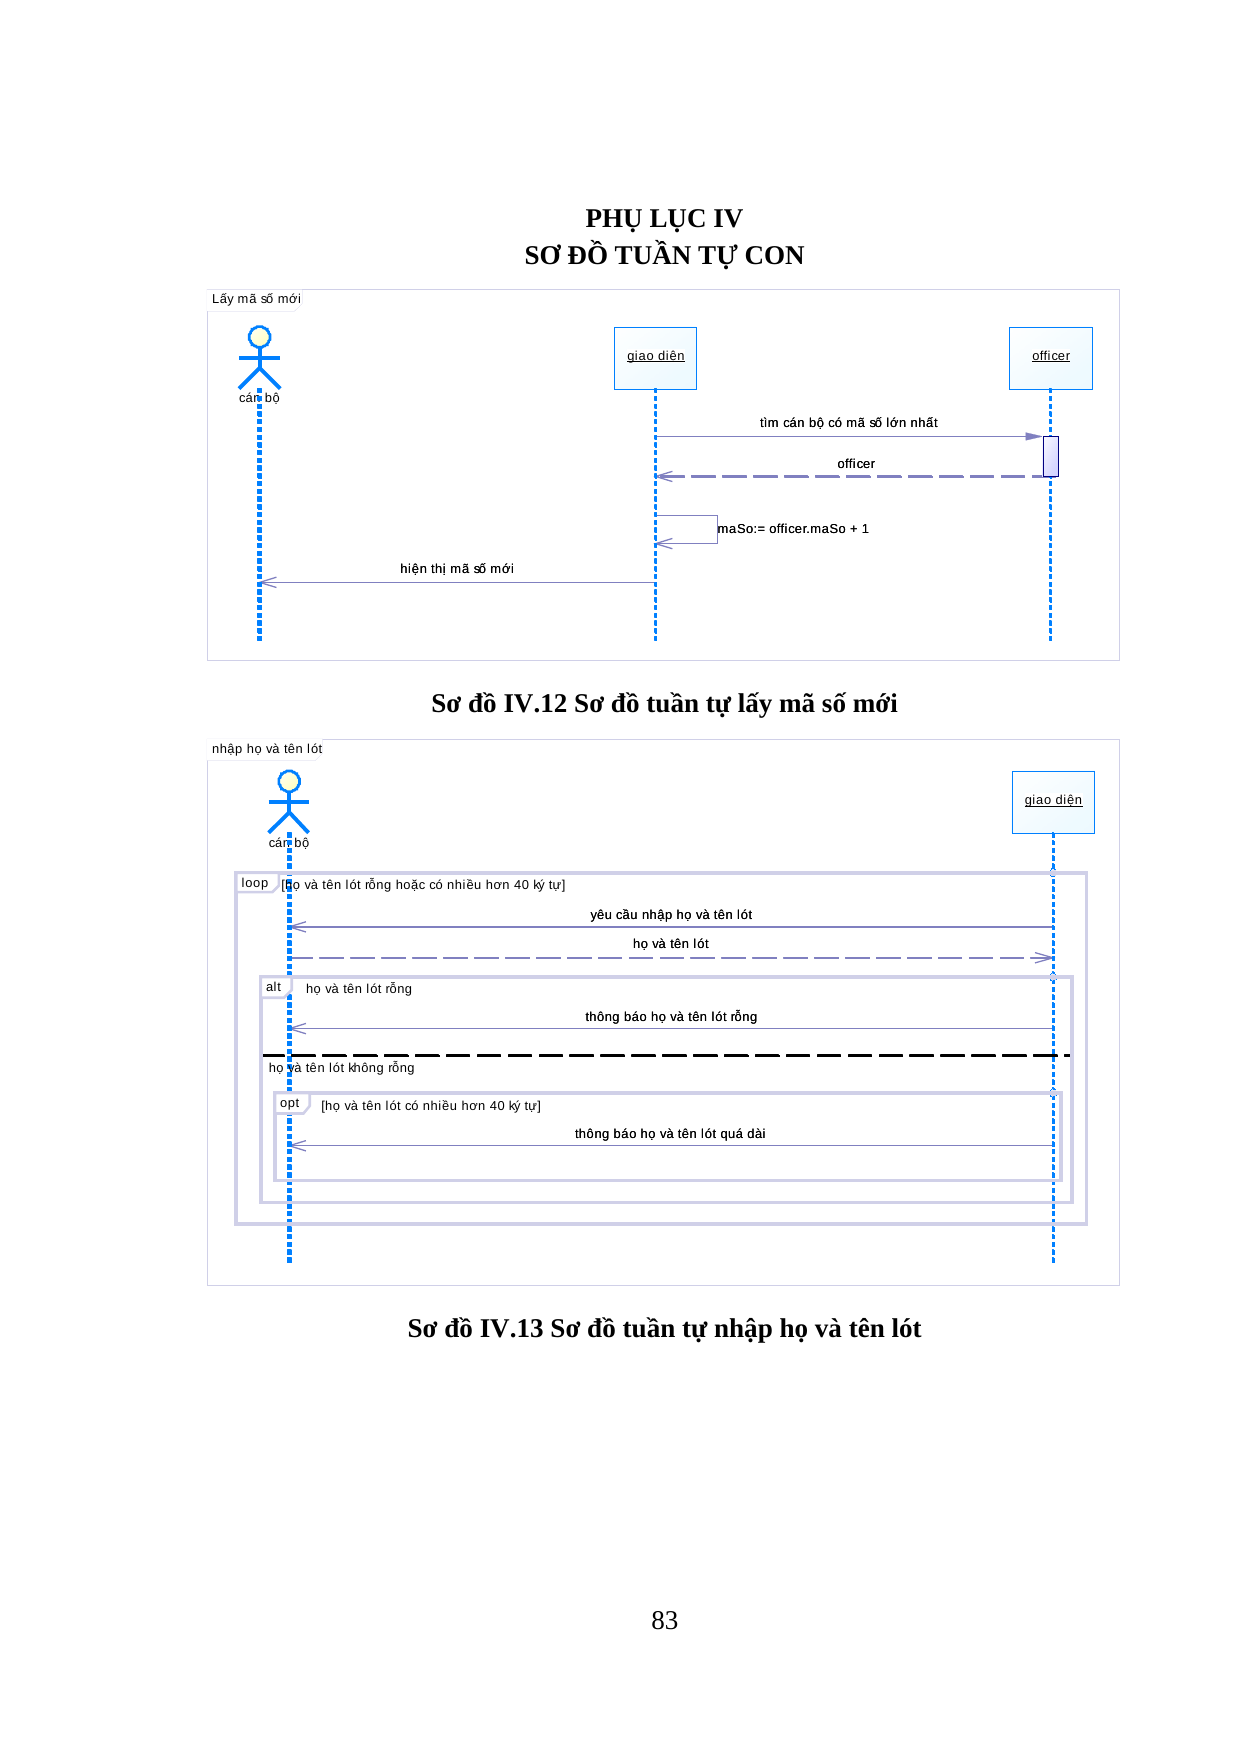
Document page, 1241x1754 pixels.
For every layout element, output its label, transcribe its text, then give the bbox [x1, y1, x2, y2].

subtitle SƠ ĐỒ TUẦN TỰ CON [207, 202, 1122, 271]
